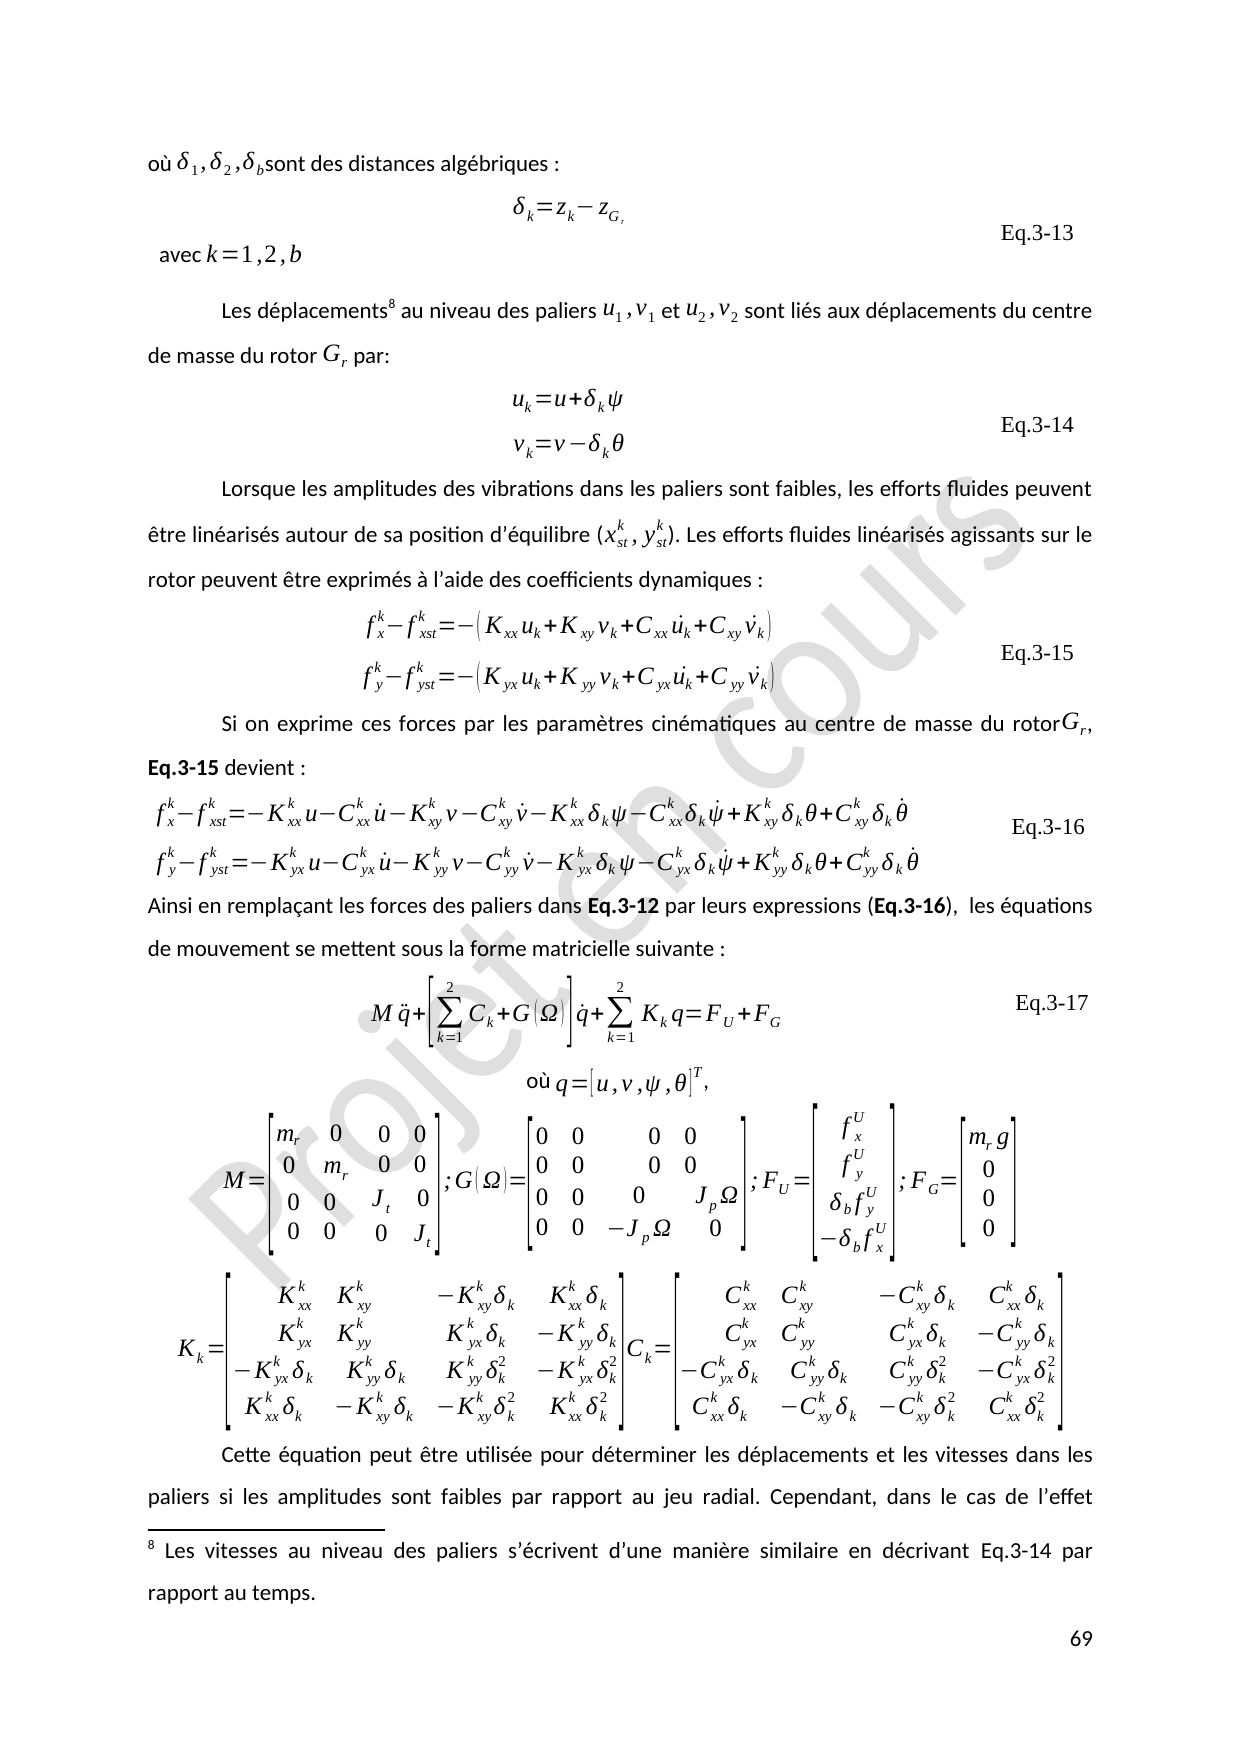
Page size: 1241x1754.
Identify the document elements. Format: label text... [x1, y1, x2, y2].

text où , [148, 1063, 1093, 1436]
table_header avec [148, 193, 989, 282]
table_header [1000, 795, 1096, 892]
text Lorsque les amplitudes des vibrations dans les paliers sont faibles, les efforts fluides peuvent être linéarisés autour de sa position d’équilibre (). Les efforts fluides linéarisés agissants sur le rotor peuvent être exprimés à l’aide des coefficients dynamiques : [148, 474, 1093, 593]
text Ainsi en remplaçant les forces des paliers dans Eq.3-12 par leurs expressions (Eq.3-16), les équations de mouvement se mettent sous la forme matricielle suivante : [148, 892, 1093, 962]
table_header [148, 976, 1004, 1063]
table_header [1004, 976, 1093, 1063]
table_header [148, 607, 989, 707]
text Si on exprime ces forces par les paramètres cinématiques au centre de masse du rotor, Eq.3-15 devient : [148, 707, 1093, 781]
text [148, 1440, 1093, 1510]
table_header [989, 385, 1093, 474]
table_header [989, 607, 1093, 707]
text où sont des distances algébriques : [148, 148, 1093, 179]
table_header [148, 385, 989, 474]
table_header [989, 193, 1093, 282]
table_header [144, 795, 1000, 892]
text Les déplacements au niveau des paliers et sont liés aux déplacements du centre de masse du rotor par: [148, 294, 1093, 371]
